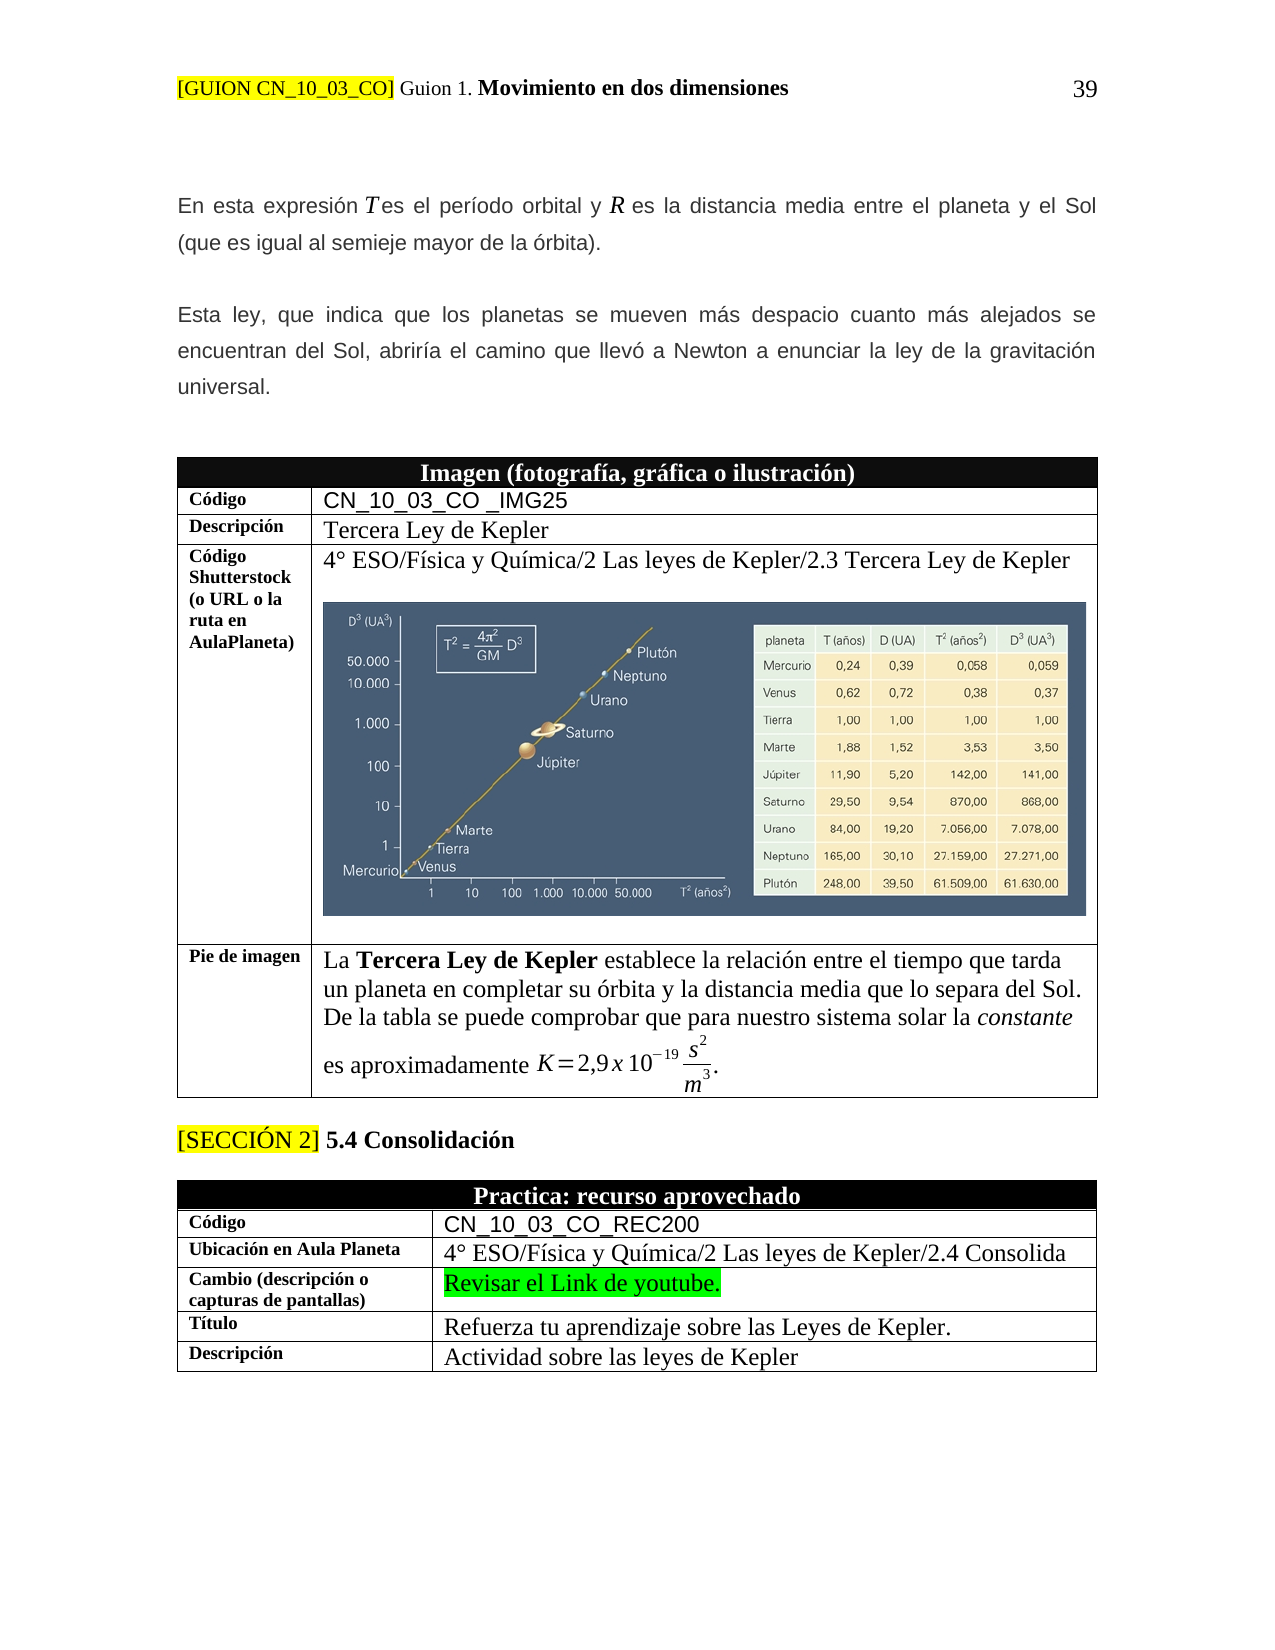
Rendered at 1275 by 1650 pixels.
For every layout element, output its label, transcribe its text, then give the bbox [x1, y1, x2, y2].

picture [323, 602, 1087, 916]
table_cell Actividad sobre las leyes de Kepler [433, 1342, 1096, 1371]
table_cell Tercera Ley de Kepler [312, 515, 1097, 544]
table_cell Descripción [178, 1342, 432, 1371]
table_cell Revisar el Link de youtube. [433, 1268, 1096, 1311]
text [SECCIÓN 2] 5.4 Consolidación [319, 1125, 1098, 1153]
table_cell Código [178, 488, 311, 514]
table_cell La Tercera Ley de Kepler establece la relación entre el tiempo que tarda un planeta en completar su órbita y la distancia media que lo separa del Sol. De la tabla se puede comprobar que para nuestro sistema solar la constante es aproximadamente . [312, 945, 1097, 1097]
table_cell Código Shutterstock (o URL o la ruta en AulaPlaneta) [178, 545, 311, 944]
table_cell Pie de imagen [178, 945, 311, 1097]
text En esta expresión es el período orbital y es la distancia media entre el planeta y el Sol (que es igual al semieje mayor de la órbita). [177, 148, 1098, 255]
table_cell Descripción [178, 515, 311, 544]
table_cell Código [178, 1211, 432, 1237]
table_cell Título [178, 1312, 432, 1341]
table_cell CN_10_03_CO_REC200 [433, 1211, 1096, 1237]
table_header Practica: recurso aprovechado [178, 1181, 1096, 1209]
table_cell Refuerza tu aprendizaje sobre las Leyes de Kepler. [433, 1312, 1096, 1341]
table_cell Cambio (descripción o capturas de pantallas) [178, 1268, 432, 1311]
text Esta ley, que indica que los planetas se mueven más despacio cuanto más alejados se encuentran del Sol, abriría el camino que llevó a Newton a enunciar la ley de la gravitación universal. [177, 291, 1098, 399]
table_cell Ubicación en Aula Planeta [178, 1238, 432, 1267]
table_header Imagen (fotografía, gráfica o ilustración) [178, 458, 1097, 486]
table_cell CN_10_03_CO _IMG25 [312, 488, 1097, 514]
table_cell 4° ESO/Física y Química/2 Las leyes de Kepler/2.3 Tercera Ley de Kepler [312, 545, 1097, 944]
table_cell 4° ESO/Física y Química/2 Las leyes de Kepler/2.4 Consolida [433, 1238, 1096, 1267]
